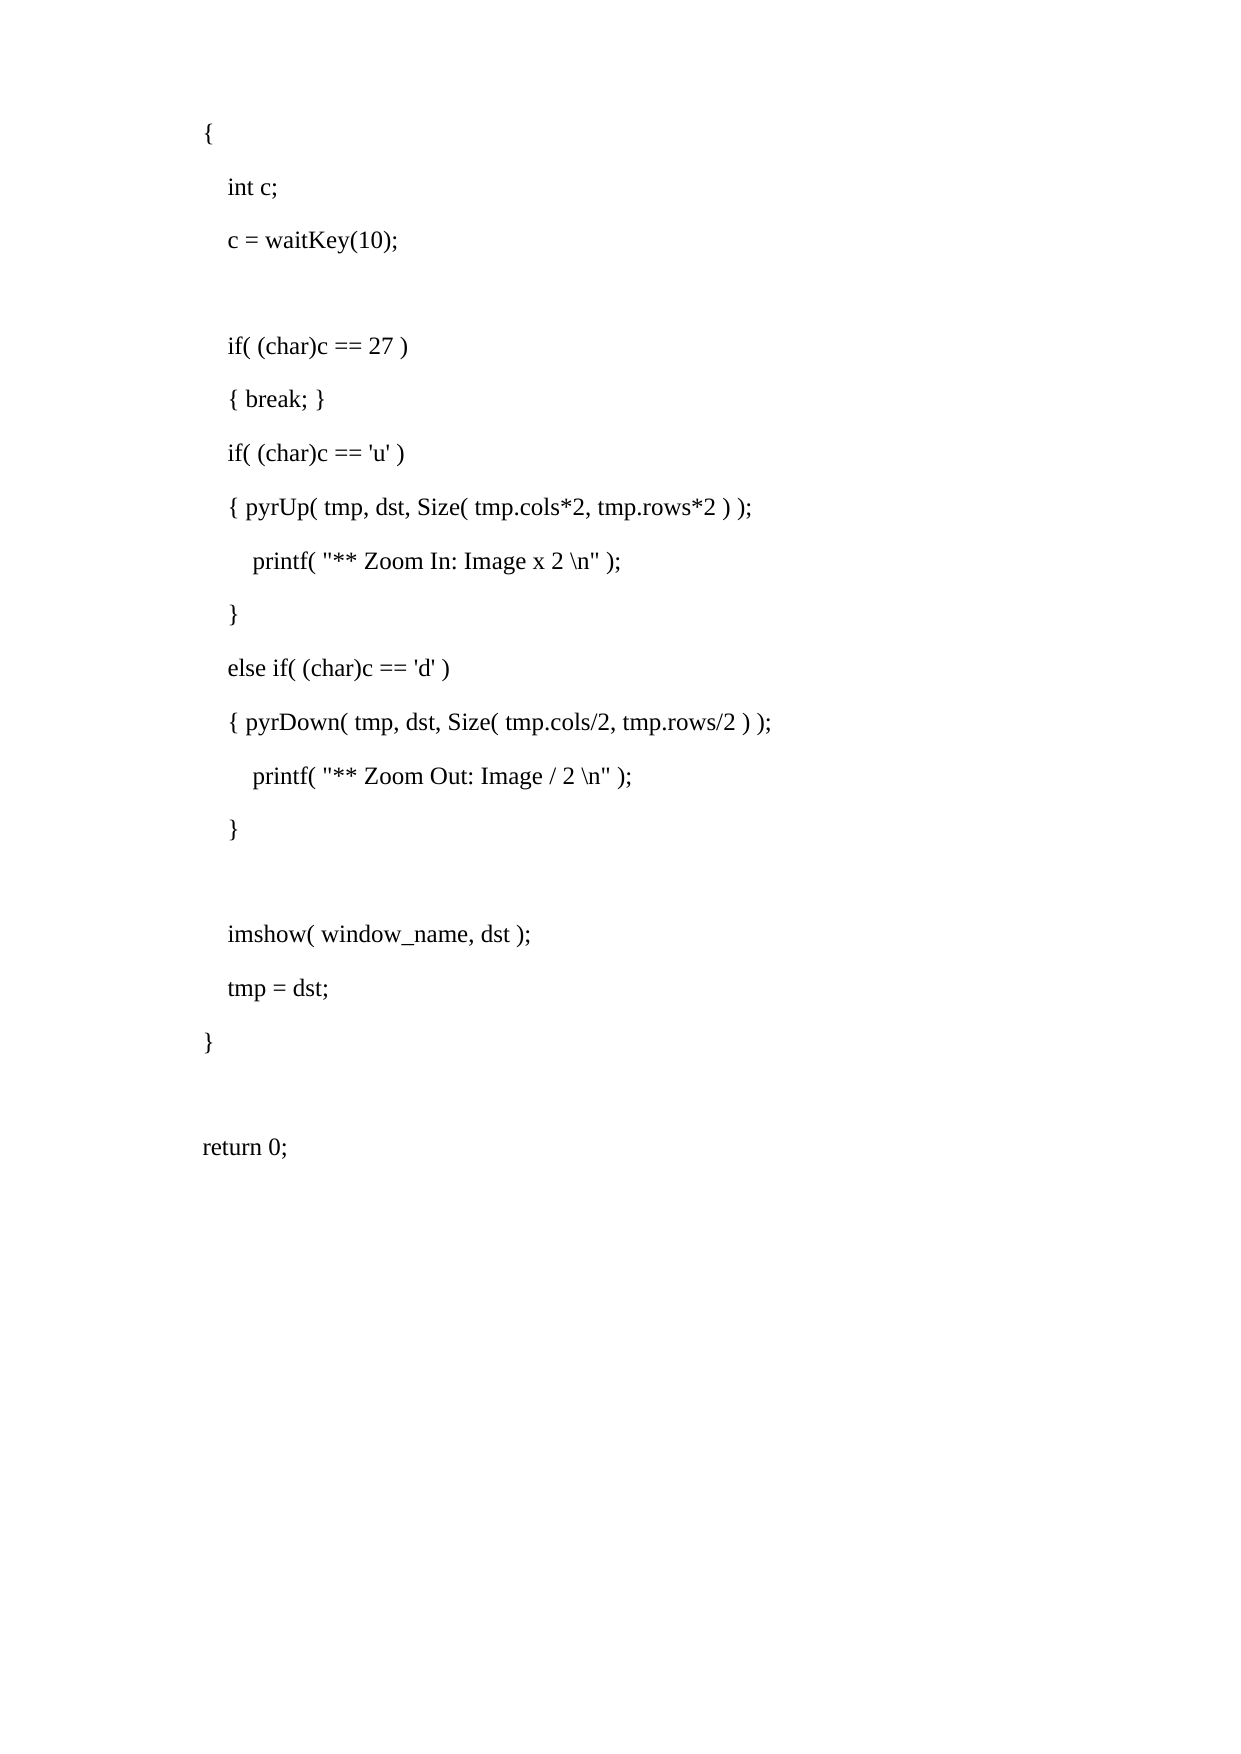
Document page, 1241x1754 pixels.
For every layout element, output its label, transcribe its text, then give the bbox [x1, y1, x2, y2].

text printf( "** Zoom Out: Image / 2 \n" ); [177, 761, 1152, 789]
text } [177, 599, 1152, 628]
text } [177, 1027, 1152, 1056]
text tmp = dst; [177, 973, 1152, 1002]
text { [177, 118, 1152, 147]
text } [177, 814, 1152, 843]
text imshow( window_name, dst ); [177, 919, 1152, 948]
text else if( (char)c == 'd' ) [177, 653, 1152, 682]
text c = waitKey(10); [177, 226, 1152, 254]
text { pyrDown( tmp, dst, Size( tmp.cols/2, tmp.rows/2 ) ); [177, 707, 1152, 736]
text printf( "** Zoom In: Image x 2 \n" ); [177, 546, 1152, 574]
text int c; [177, 172, 1152, 201]
text if( (char)c == 'u' ) [177, 438, 1152, 467]
text { break; } [177, 384, 1152, 413]
text return 0; [177, 1132, 1152, 1161]
text { pyrUp( tmp, dst, Size( tmp.cols*2, tmp.rows*2 ) ); [177, 492, 1152, 521]
text if( (char)c == 27 ) [177, 331, 1152, 359]
